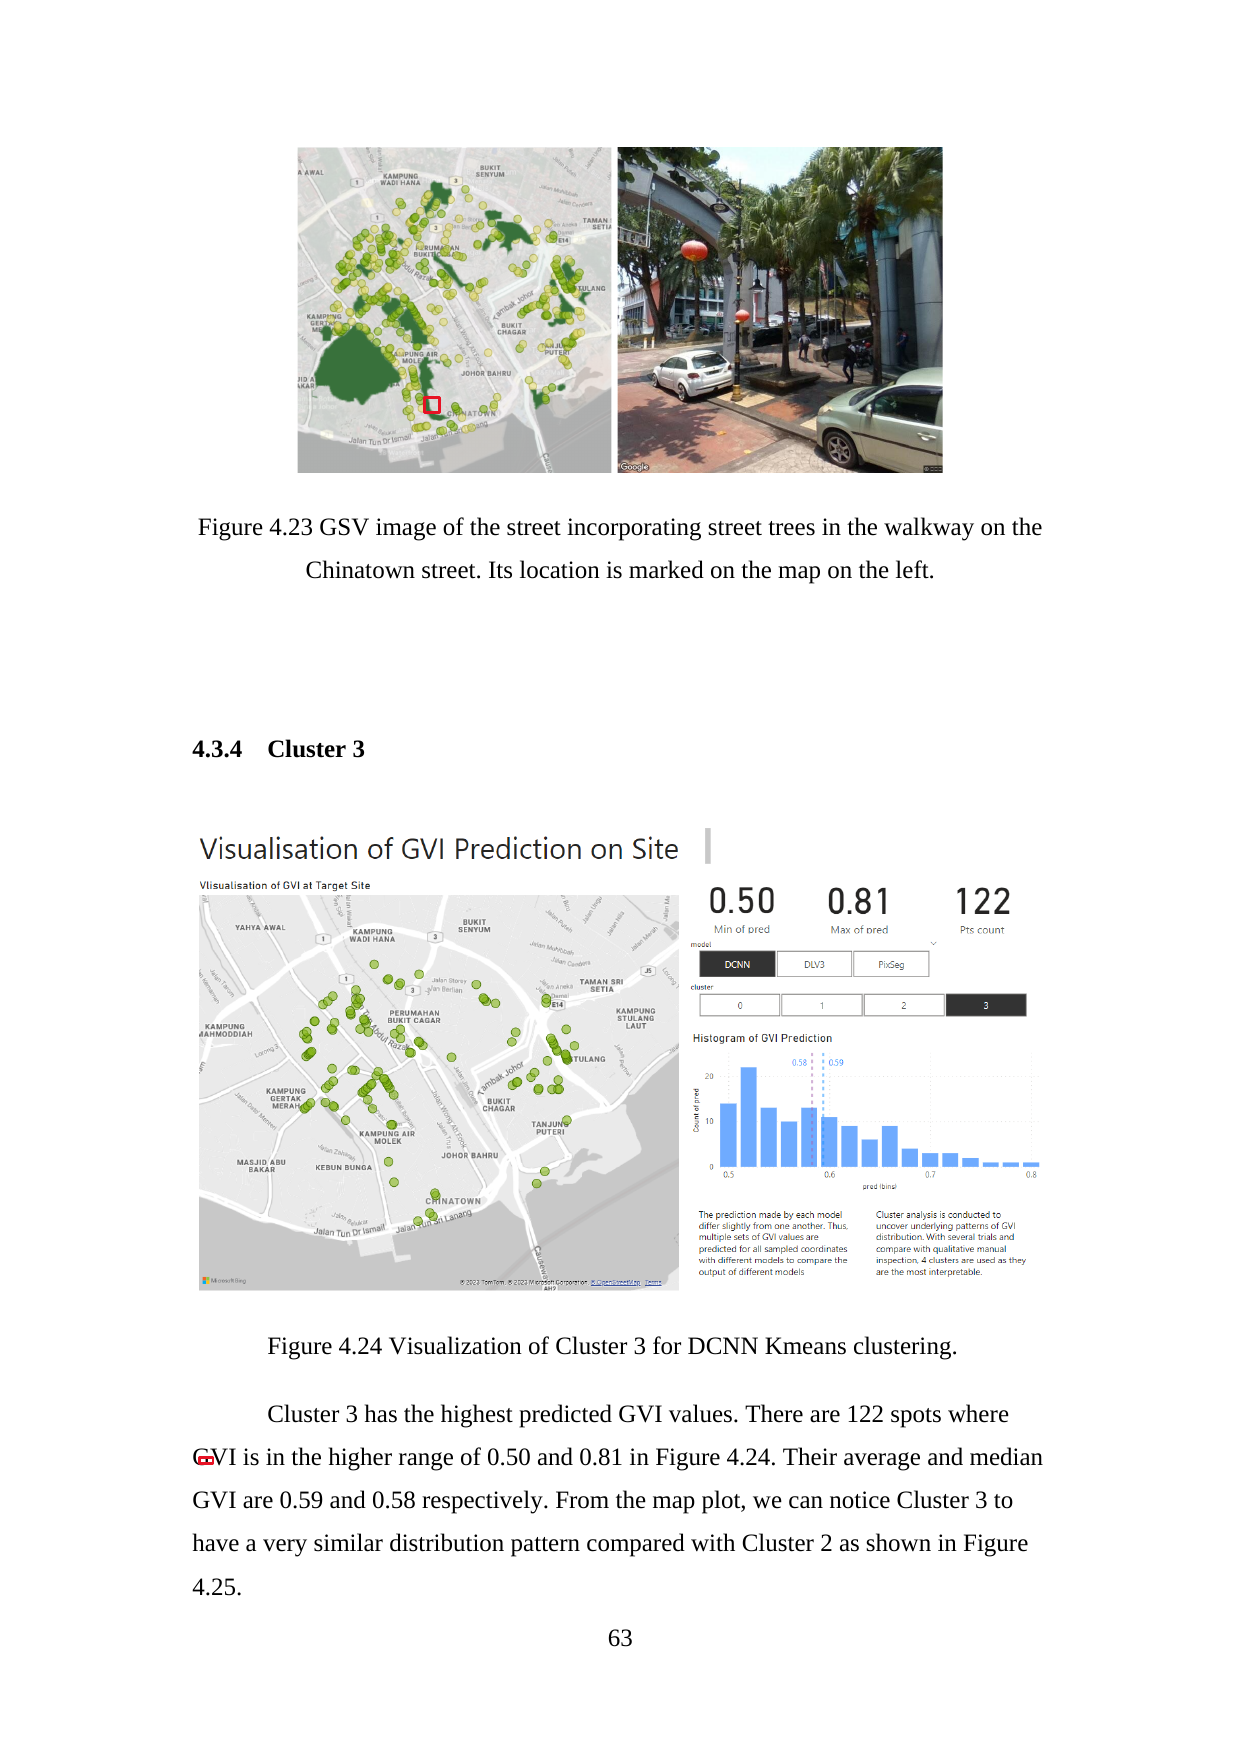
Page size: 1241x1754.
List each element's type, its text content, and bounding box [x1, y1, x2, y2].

picture [297, 147, 612, 473]
text Cluster 3 has the highest predicted GVI values. There are 122 spots where GVI is in the higher range of 0.50 and 0.81 in Figure 4.24. Their average and median GVI are 0.59 and 0.58 respectively. From the map plot, we can notice Cluster 3 to have a very similar distribution pattern compared with Cluster 2 as shown in Figure 4.25. [192, 1399, 1048, 1600]
subtitle 4.3.4 Cluster 3 [192, 734, 1048, 763]
text Figure 4.23 GSV image of the street incorporating street trees in the walkway on the Chinatown street. Its location is marked on the map on the left. [192, 512, 1048, 584]
picture [617, 147, 943, 473]
picture [192, 827, 1049, 1292]
text Figure 4.24 Visualization of Cluster 3 for DCNN Kmeans clustering. [192, 1331, 1048, 1360]
